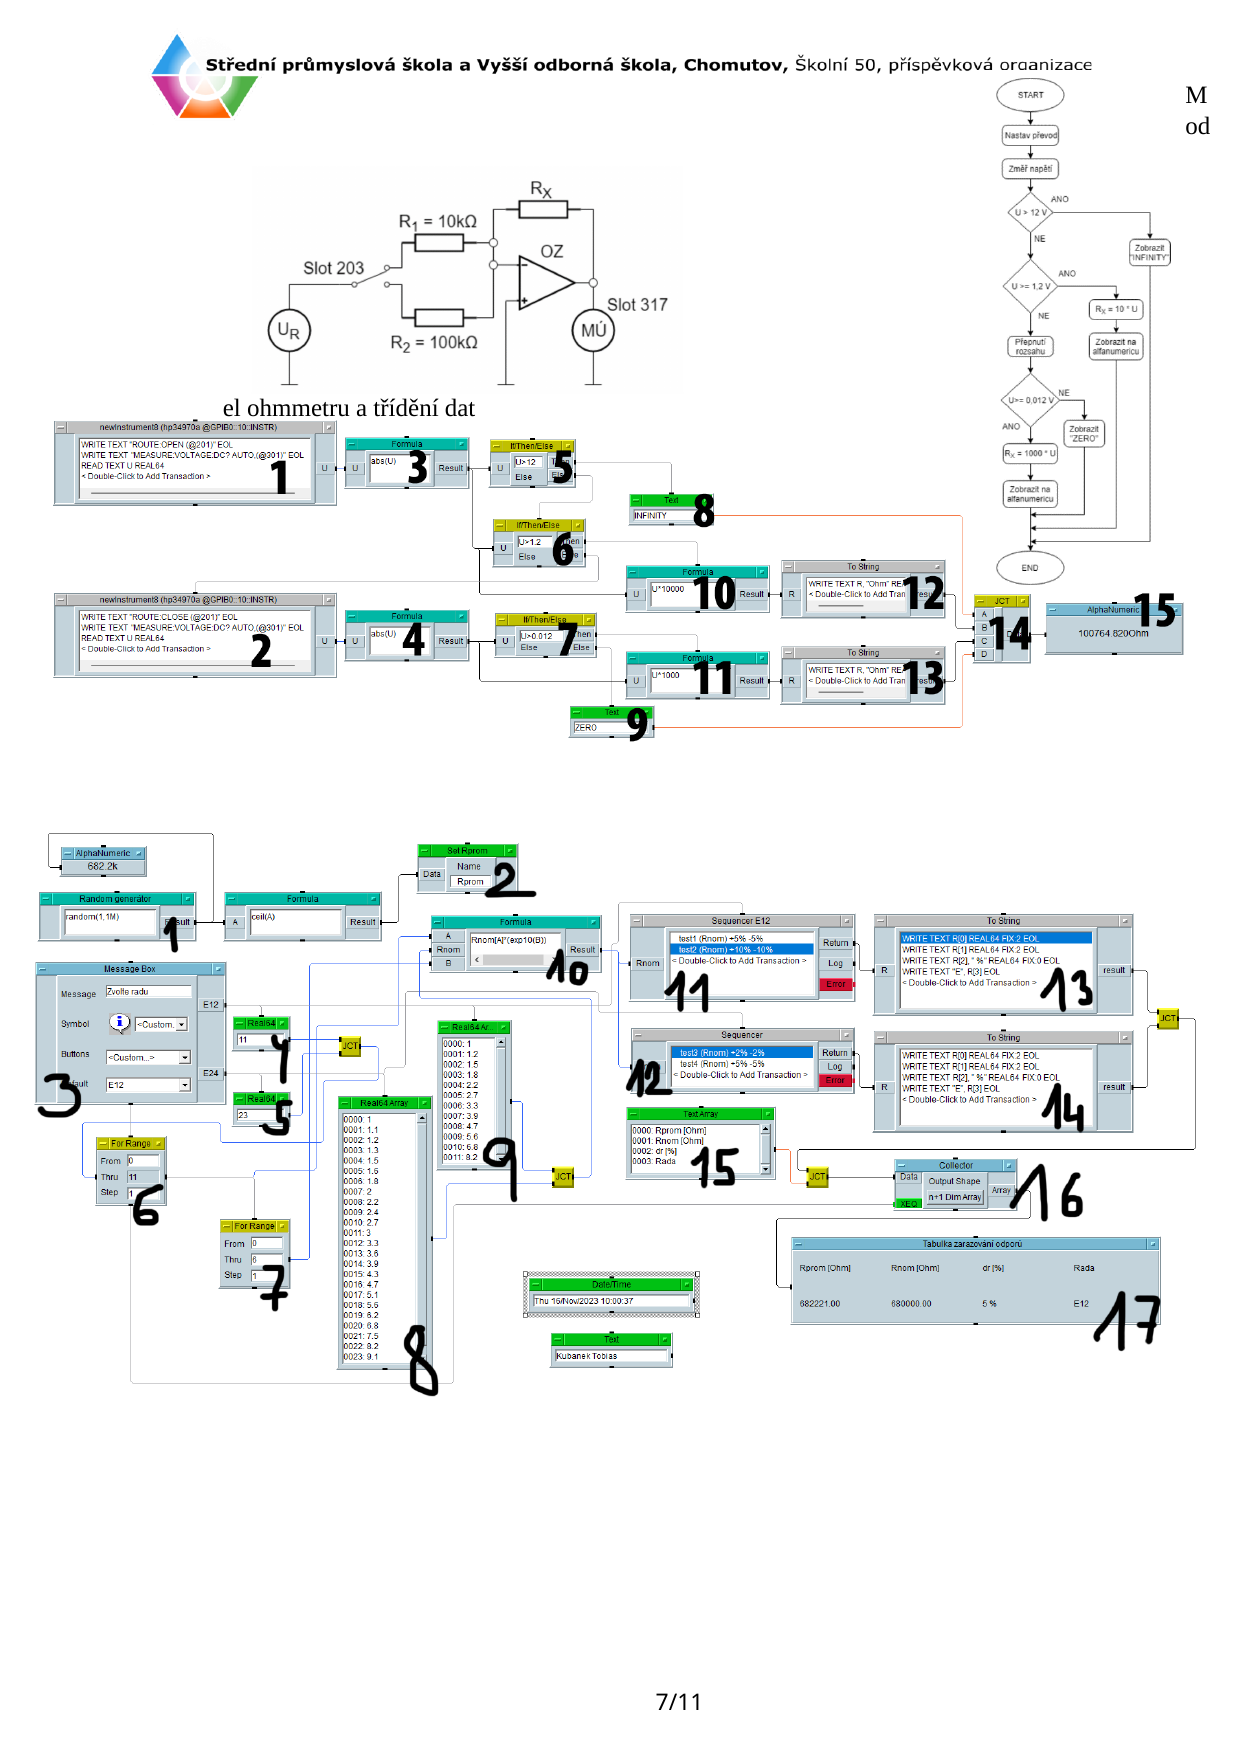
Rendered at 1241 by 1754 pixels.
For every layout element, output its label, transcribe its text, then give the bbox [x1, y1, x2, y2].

picture [251, 166, 684, 394]
picture [27, 28, 1213, 1461]
list Model ohmmetru a třídění dat [1182, 80, 1211, 422]
